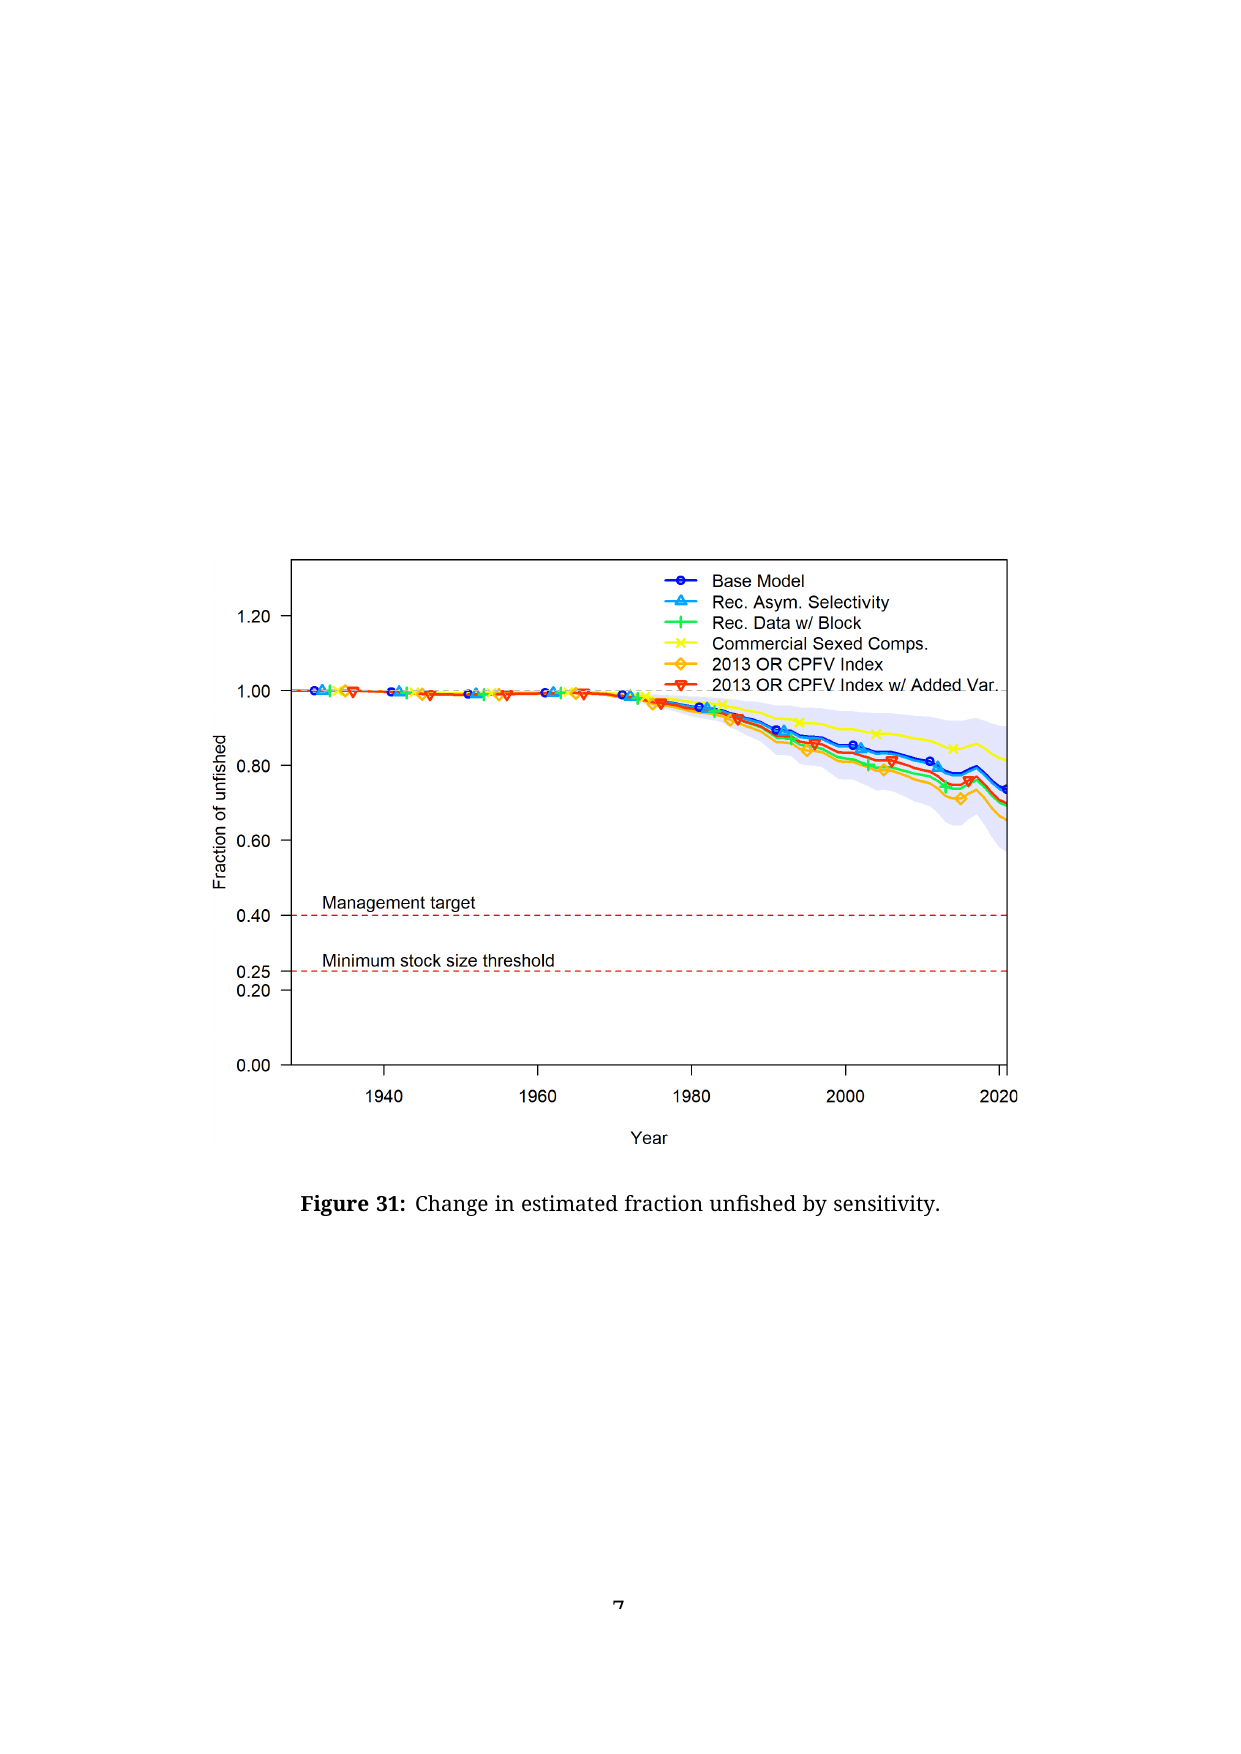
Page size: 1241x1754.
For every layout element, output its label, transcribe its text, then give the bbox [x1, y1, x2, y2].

picture [212, 559, 1018, 1144]
text Figure 31: Change in estimated fraction unfished by sensitivity. [288, 1189, 952, 1218]
